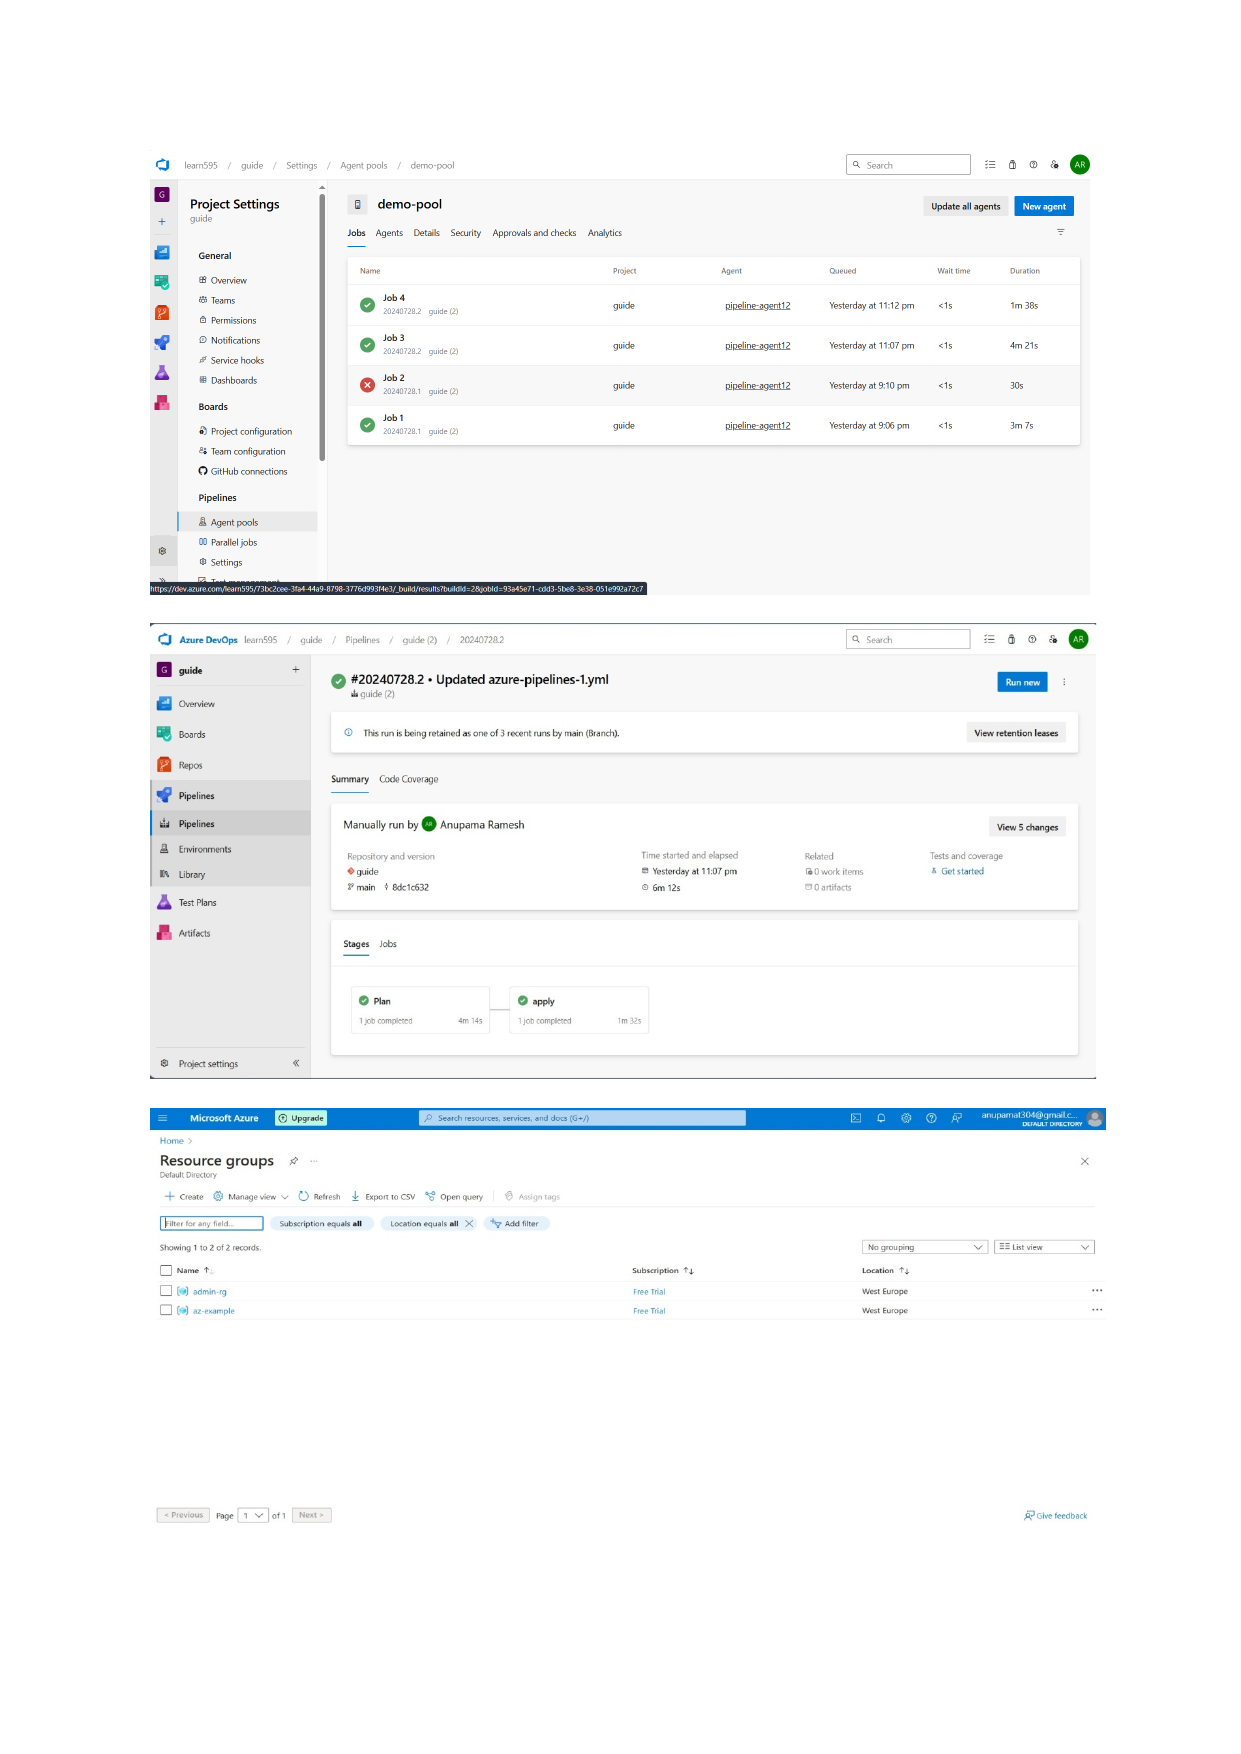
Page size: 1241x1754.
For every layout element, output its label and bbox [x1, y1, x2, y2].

picture [150, 623, 1097, 1079]
picture [150, 1108, 1106, 1531]
picture [150, 150, 1091, 595]
